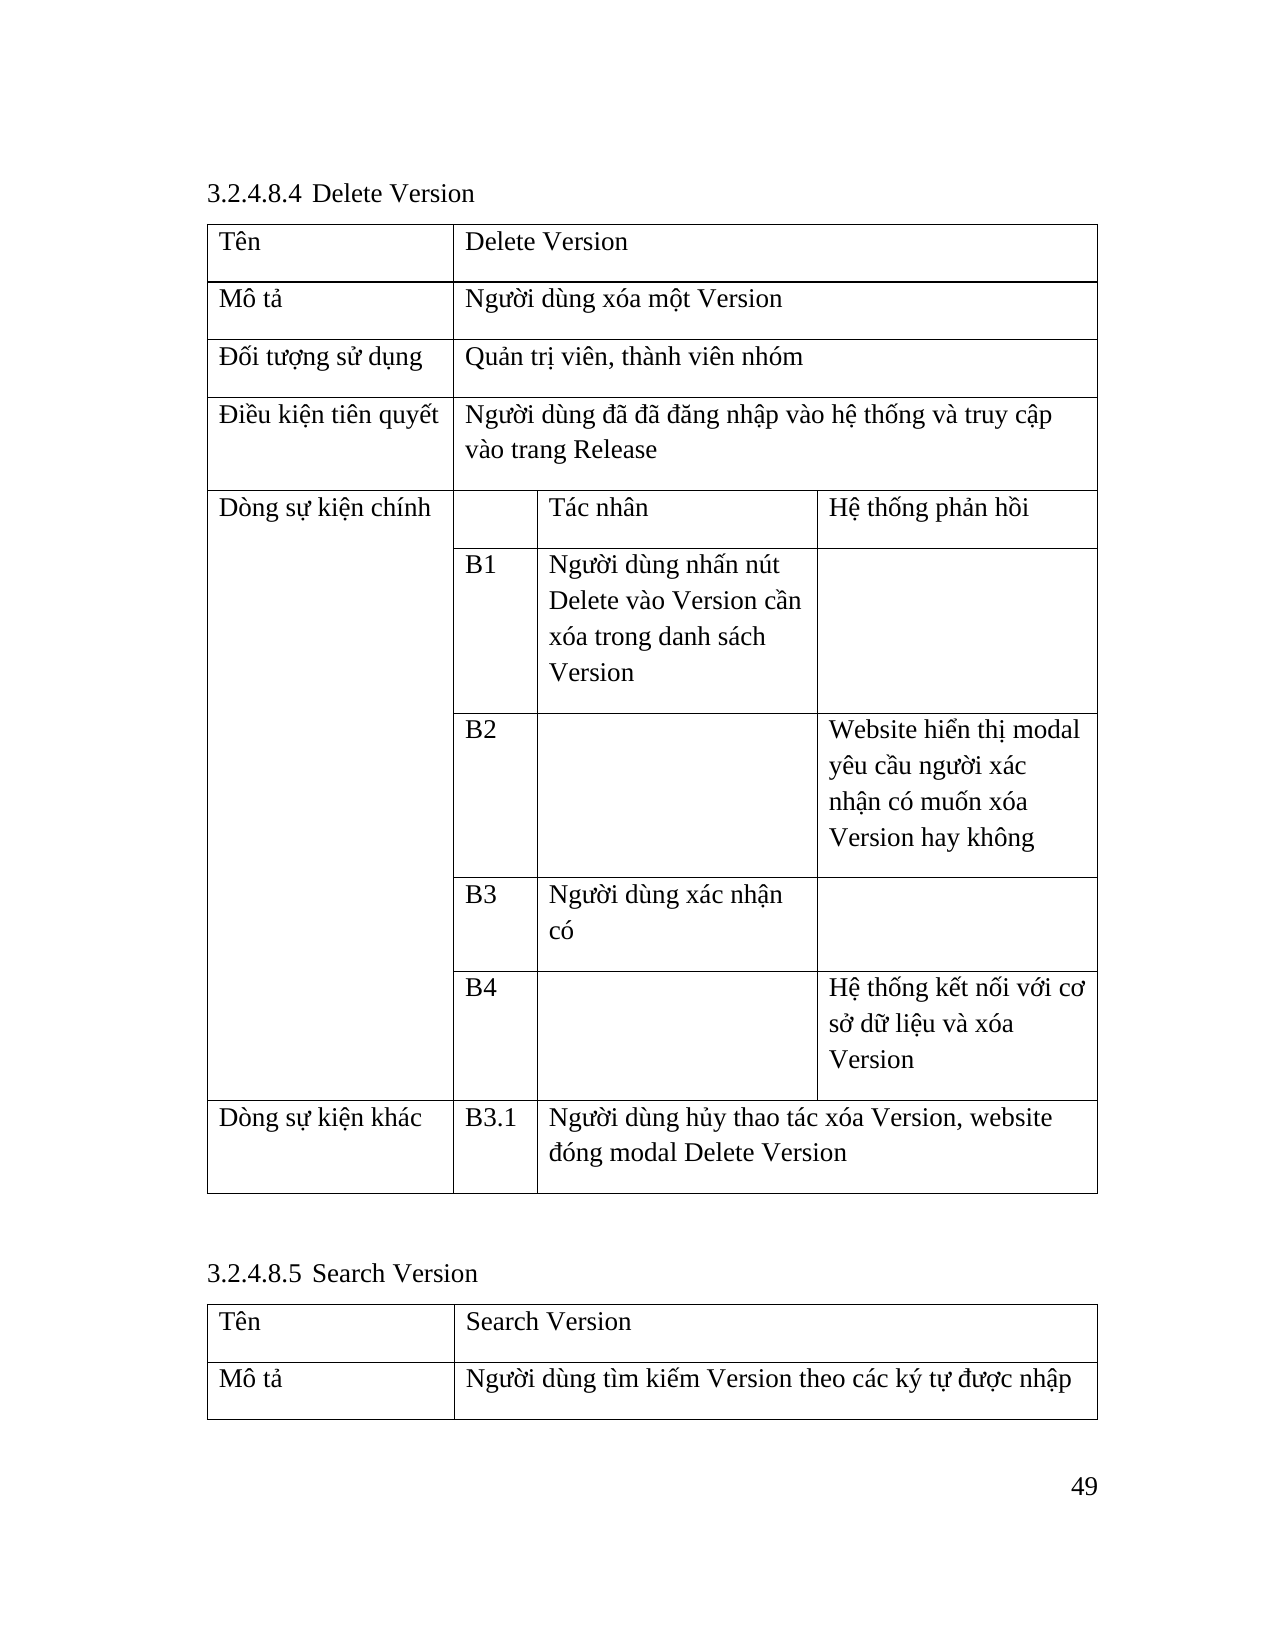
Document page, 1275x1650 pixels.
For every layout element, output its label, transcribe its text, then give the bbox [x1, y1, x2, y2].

table_cell Người dùng hủy thao tác xóa Version, website đóng modal Delete Version [538, 1101, 1097, 1193]
table_cell Người dùng nhấn nút Delete vào Version cần xóa trong danh sách Version [538, 549, 817, 712]
table_cell Mô tả [208, 1363, 454, 1419]
table_header Tên [208, 1305, 454, 1362]
table_cell Hệ thống kết nối với cơ sở dữ liệu và xóa Version [818, 972, 1097, 1099]
table_cell Đối tượng sử dụng [208, 340, 453, 397]
subtitle Delete Version [207, 177, 1098, 208]
table_cell Tác nhân [538, 491, 817, 548]
table_cell B1 [454, 549, 537, 712]
table_cell Mô tả [208, 283, 453, 339]
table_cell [455, 1363, 1097, 1419]
table_cell [818, 549, 1097, 712]
table_header Tên [208, 225, 453, 281]
table_cell B3.1 [454, 1101, 537, 1193]
table_cell [818, 878, 1097, 971]
table_cell Dòng sự kiện khác [208, 1101, 453, 1193]
table_cell [454, 491, 537, 548]
subtitle Search Version [207, 1257, 1098, 1288]
table_cell Người dùng đã đã đăng nhập vào hệ thống và truy cập vào trang Release [454, 398, 1097, 490]
table_cell B2 [454, 714, 537, 877]
table_cell Điều kiện tiên quyết [208, 398, 453, 490]
table_cell Dòng sự kiện chính [208, 491, 453, 1099]
table_cell Người dùng xác nhận có [538, 878, 817, 971]
table_cell [538, 972, 817, 1099]
table_header Search Version [455, 1305, 1097, 1362]
table_cell Hệ thống phản hồi [818, 491, 1097, 548]
table_cell [538, 714, 817, 877]
table_cell Website hiển thị modal yêu cầu người xác nhận có muốn xóa Version hay không [818, 714, 1097, 877]
table_cell Quản trị viên, thành viên nhóm [454, 340, 1097, 397]
table_cell B4 [454, 972, 537, 1099]
table_cell Người dùng xóa một Version [454, 283, 1097, 339]
table_cell B3 [454, 878, 537, 971]
table_header Delete Version [454, 225, 1097, 281]
